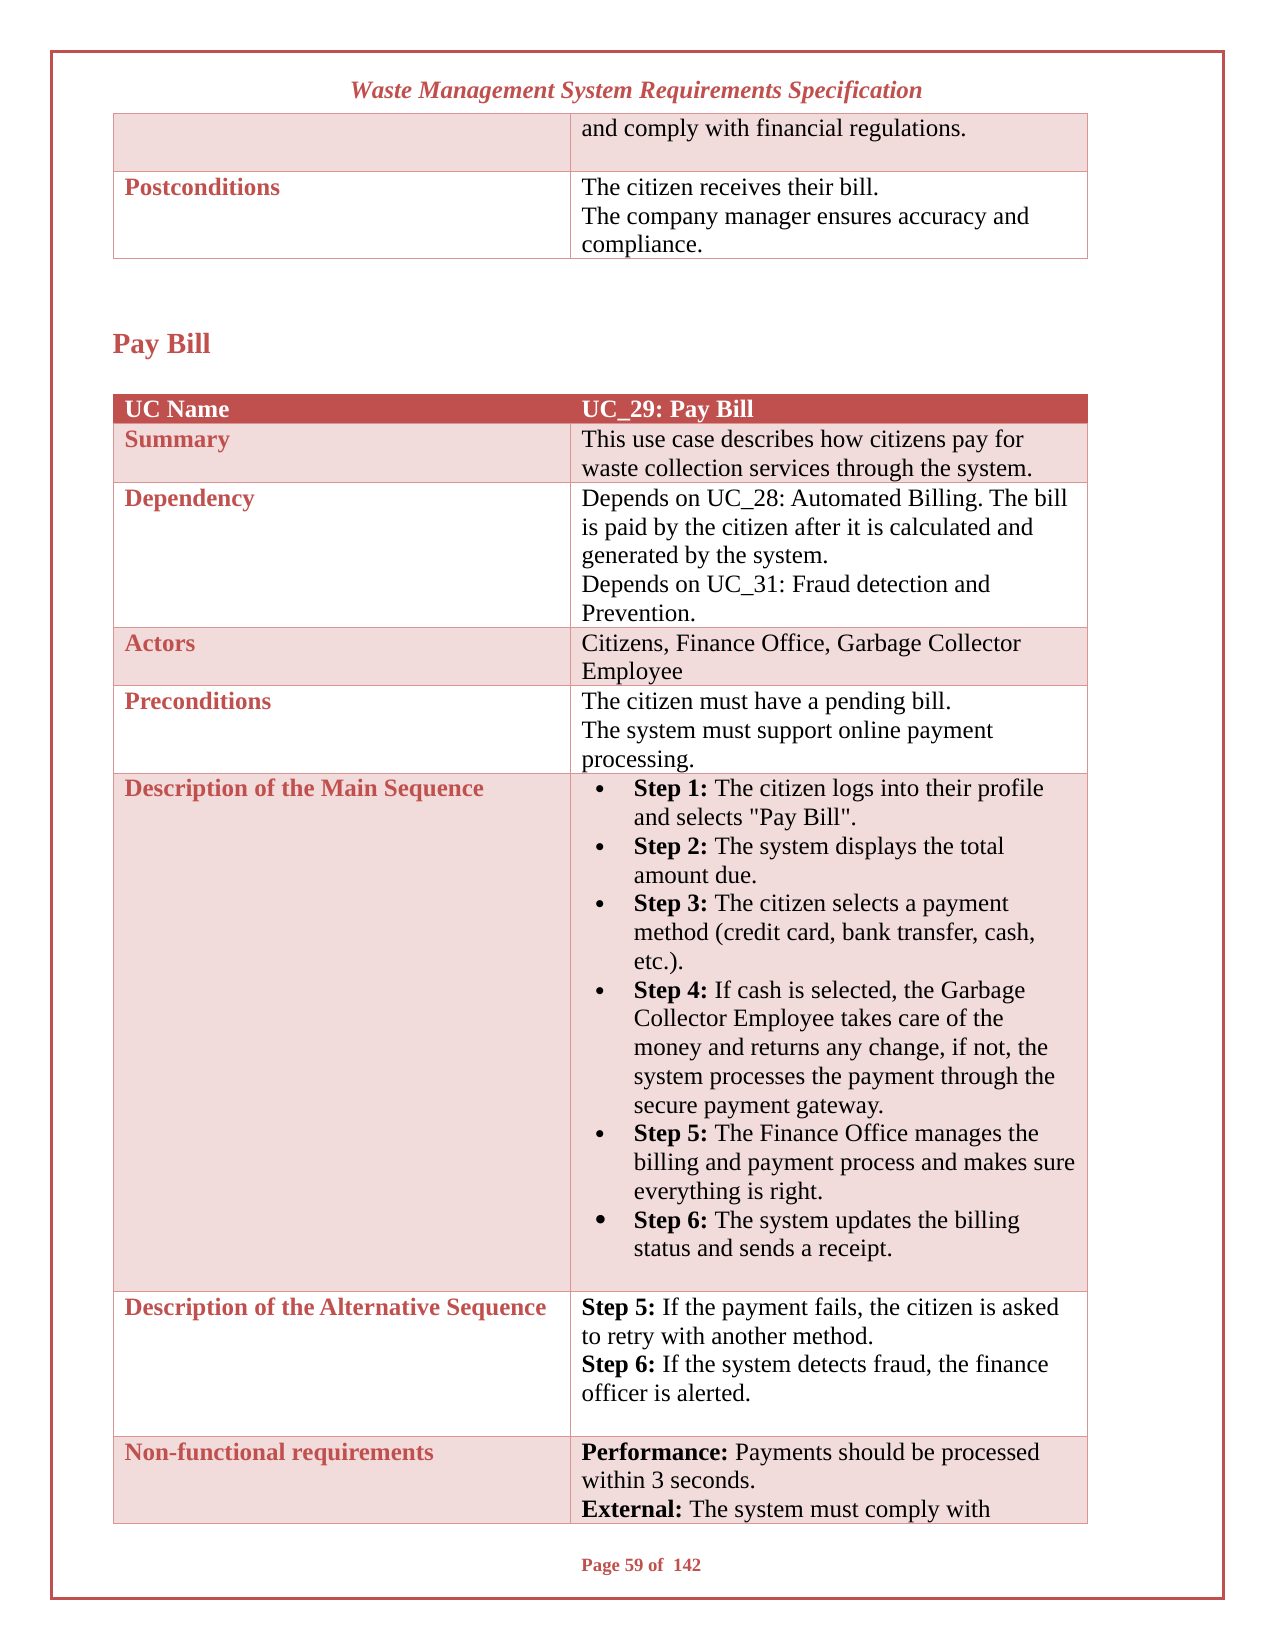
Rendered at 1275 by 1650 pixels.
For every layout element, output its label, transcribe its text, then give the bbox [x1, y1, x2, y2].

table_cell Actors [114, 628, 570, 685]
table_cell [114, 114, 570, 171]
table_cell Step 1: The citizen logs into their profile and selects "Pay Bill". Step 2: The system displays the total amount due. Step 3: The citizen selects a payment method (credit card, bank transfer, cash, etc.). Step 4: If cash is selected, the Garbage Collector Employee takes care of the money and returns any change, if not, the system processes the payment through the secure payment gateway. Step 5: The Finance Office manages the billing and payment process and makes sure everything is right. Step 6: The system updates the billing status and sends a receipt. [571, 774, 1087, 1291]
table_cell Citizens, Finance Office, Garbage Collector Employee [571, 628, 1087, 685]
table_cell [114, 1437, 570, 1523]
table_header UC Name [114, 395, 570, 423]
table_cell Summary [114, 424, 570, 482]
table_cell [571, 1437, 1087, 1523]
table_cell Preconditions [114, 686, 570, 772]
table_cell Step 5: If the payment fails, the citizen is asked to retry with another method. Step 6: If the system detects fraud, the finance officer is alerted. [571, 1292, 1087, 1436]
table_cell Dependency [114, 483, 570, 627]
table_cell This use case describes how citizens pay for waste collection services through the system. [571, 424, 1087, 482]
table_cell Description of the Alternative Sequence [114, 1292, 570, 1436]
table_cell Description of the Main Sequence [114, 774, 570, 1291]
table_header UC_29: Pay Bill [571, 395, 1087, 423]
table_cell The citizen receives their bill. The company manager ensures accuracy and compliance. [571, 172, 1087, 258]
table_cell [571, 114, 1087, 171]
table_cell Depends on UC_28: Automated Billing. The bill is paid by the citizen after it is calculated and generated by the system. Depends on UC_31: Fraud detection and Prevention. [571, 483, 1087, 627]
table_cell Postconditions [114, 172, 570, 258]
table_cell The citizen must have a pending bill. The system must support online payment processing. [571, 686, 1087, 772]
text Pay Bill [112, 326, 1162, 360]
